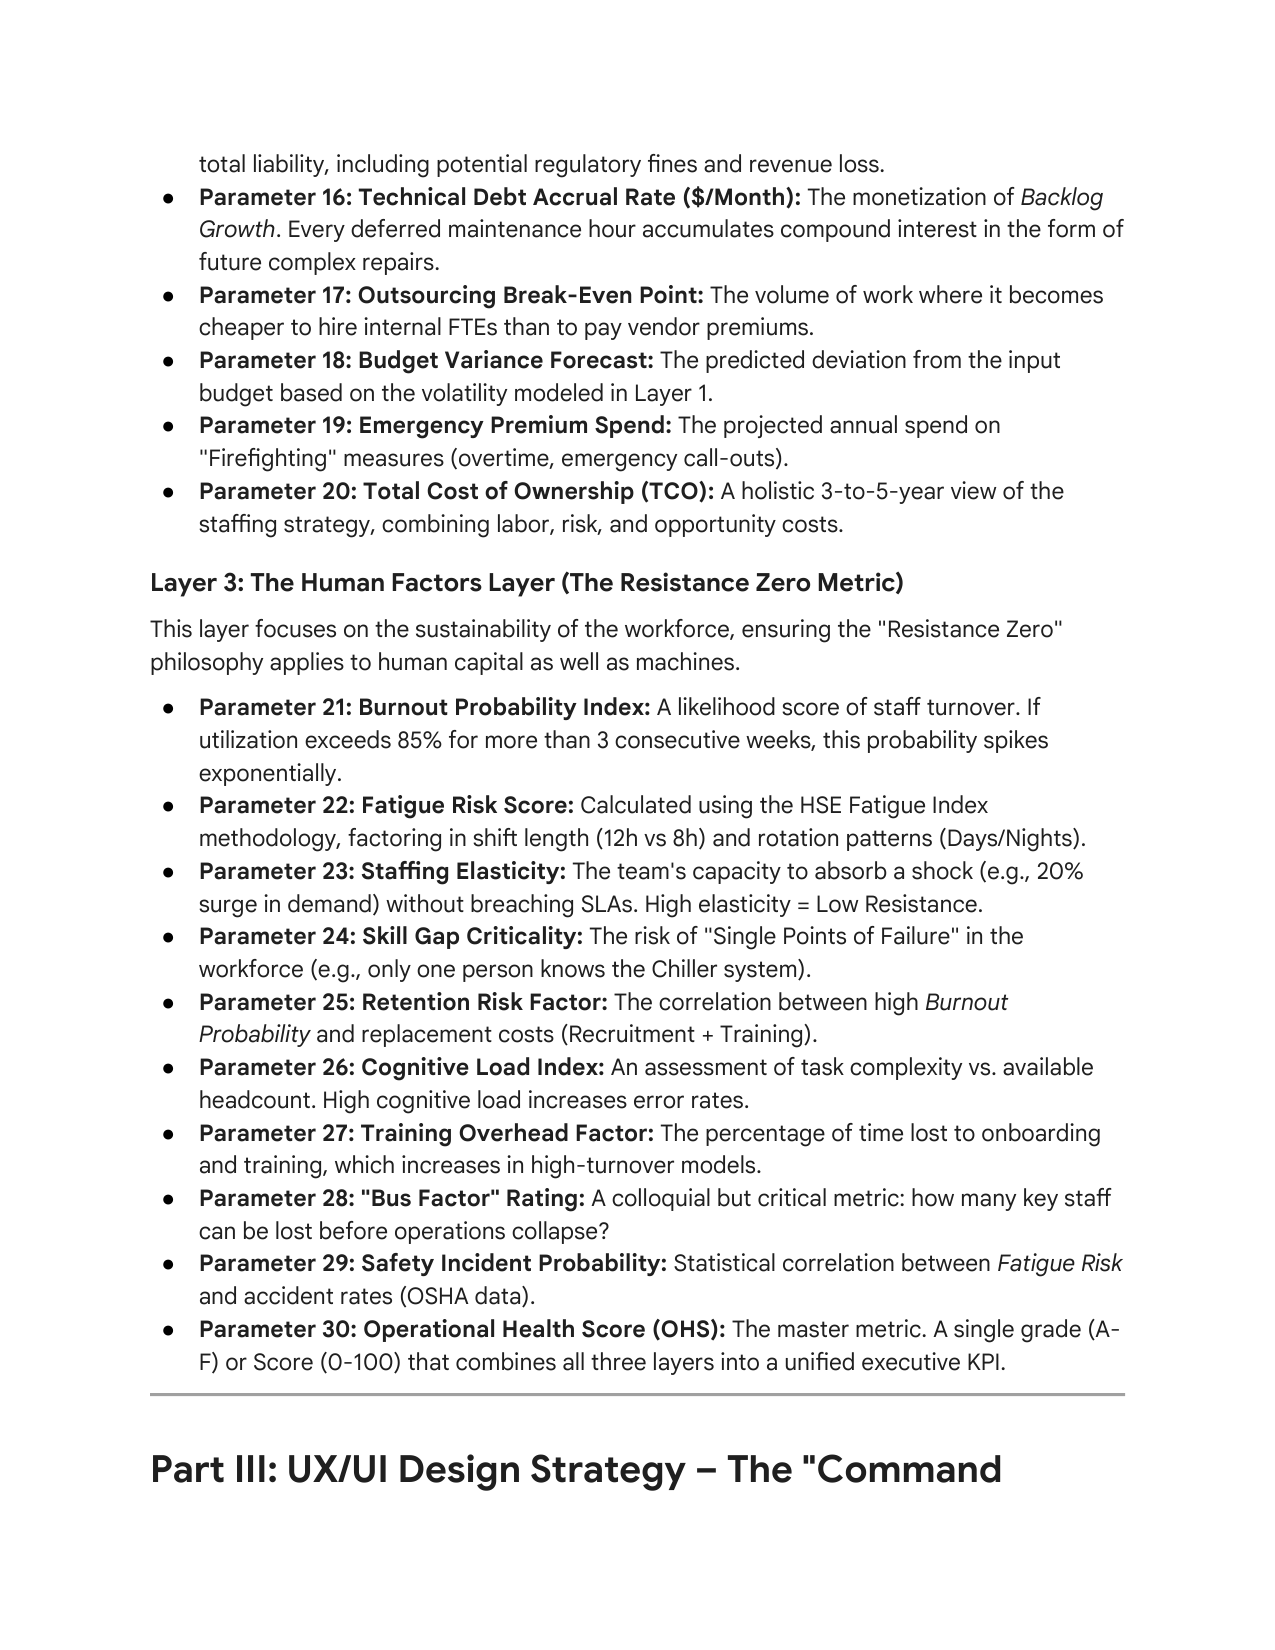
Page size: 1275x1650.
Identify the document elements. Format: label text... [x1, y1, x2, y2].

list Parameter 21: Burnout Probability Index: A likelihood score of staff turnover. If utilization exceeds 85% for more than 3 consecutive weeks, this probability spikes exponentially. [161, 694, 1125, 788]
list Parameter 25: Retention Risk Factor: The correlation between high Burnout Probability and replacement costs (Recruitment + Training). [161, 988, 1125, 1049]
list Parameter 17: Outsourcing Break-Even Point: The volume of work where it becomes cheaper to hire internal FTEs than to pay vendor premiums. [161, 281, 1125, 342]
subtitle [150, 1397, 1125, 1493]
text This layer focuses on the sustainability of the workforce, ensuring the "Resistance Zero" philosophy applies to human capital as well as machines. [150, 616, 1125, 677]
list Parameter 23: Staffing Elasticity: The team's capacity to absorb a shock (e.g., 20% surge in demand) without breaching SLAs. High elasticity = Low Resistance. [161, 857, 1125, 919]
list Parameter 27: Training Overhead Factor: The percentage of time lost to onboarding and training, which increases in high-turnover models. [161, 1119, 1125, 1180]
list Parameter 29: Safety Incident Probability: Statistical correlation between Fatigue Risk and accident rates (OSHA data). [161, 1250, 1125, 1311]
subtitle Layer 3: The Human Factors Layer (The Resistance Zero Metric) [150, 567, 1125, 599]
list Parameter 19: Emergency Premium Spend: The projected annual spend on "Firefighting" measures (overtime, emergency call-outs). [161, 412, 1125, 473]
list Parameter 16: Technical Debt Accrual Rate ($/Month): The monetization of Backlog Growth. Every deferred maintenance hour accumulates compound interest in the form of future complex repairs. [161, 183, 1125, 277]
list Parameter 24: Skill Gap Criticality: The risk of "Single Points of Failure" in the workforce (e.g., only one person knows the Chiller system). [161, 923, 1125, 984]
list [161, 150, 1125, 179]
list Parameter 22: Fatigue Risk Score: Calculated using the HSE Fatigue Index methodology, factoring in shift length (12h vs 8h) and rotation patterns (Days/Nights). [161, 792, 1125, 853]
list Parameter 28: "Bus Factor" Rating: A colloquial but critical metric: how many key staff can be lost before operations collapse? [161, 1184, 1125, 1246]
list Parameter 20: Total Cost of Ownership (TCO): A holistic 3-to-5-year view of the staffing strategy, combining labor, risk, and opportunity costs. [161, 477, 1125, 538]
list Parameter 18: Budget Variance Forecast: The predicted deviation from the input budget based on the volatility modeled in Layer 1. [161, 346, 1125, 408]
list Parameter 30: Operational Health Score (OHS): The master metric. A single grade (A-F) or Score (0-100) that combines all three layers into a unified executive KPI. [161, 1315, 1125, 1377]
list Parameter 26: Cognitive Load Index: An assessment of task complexity vs. available headcount. High cognitive load increases error rates. [161, 1053, 1125, 1115]
